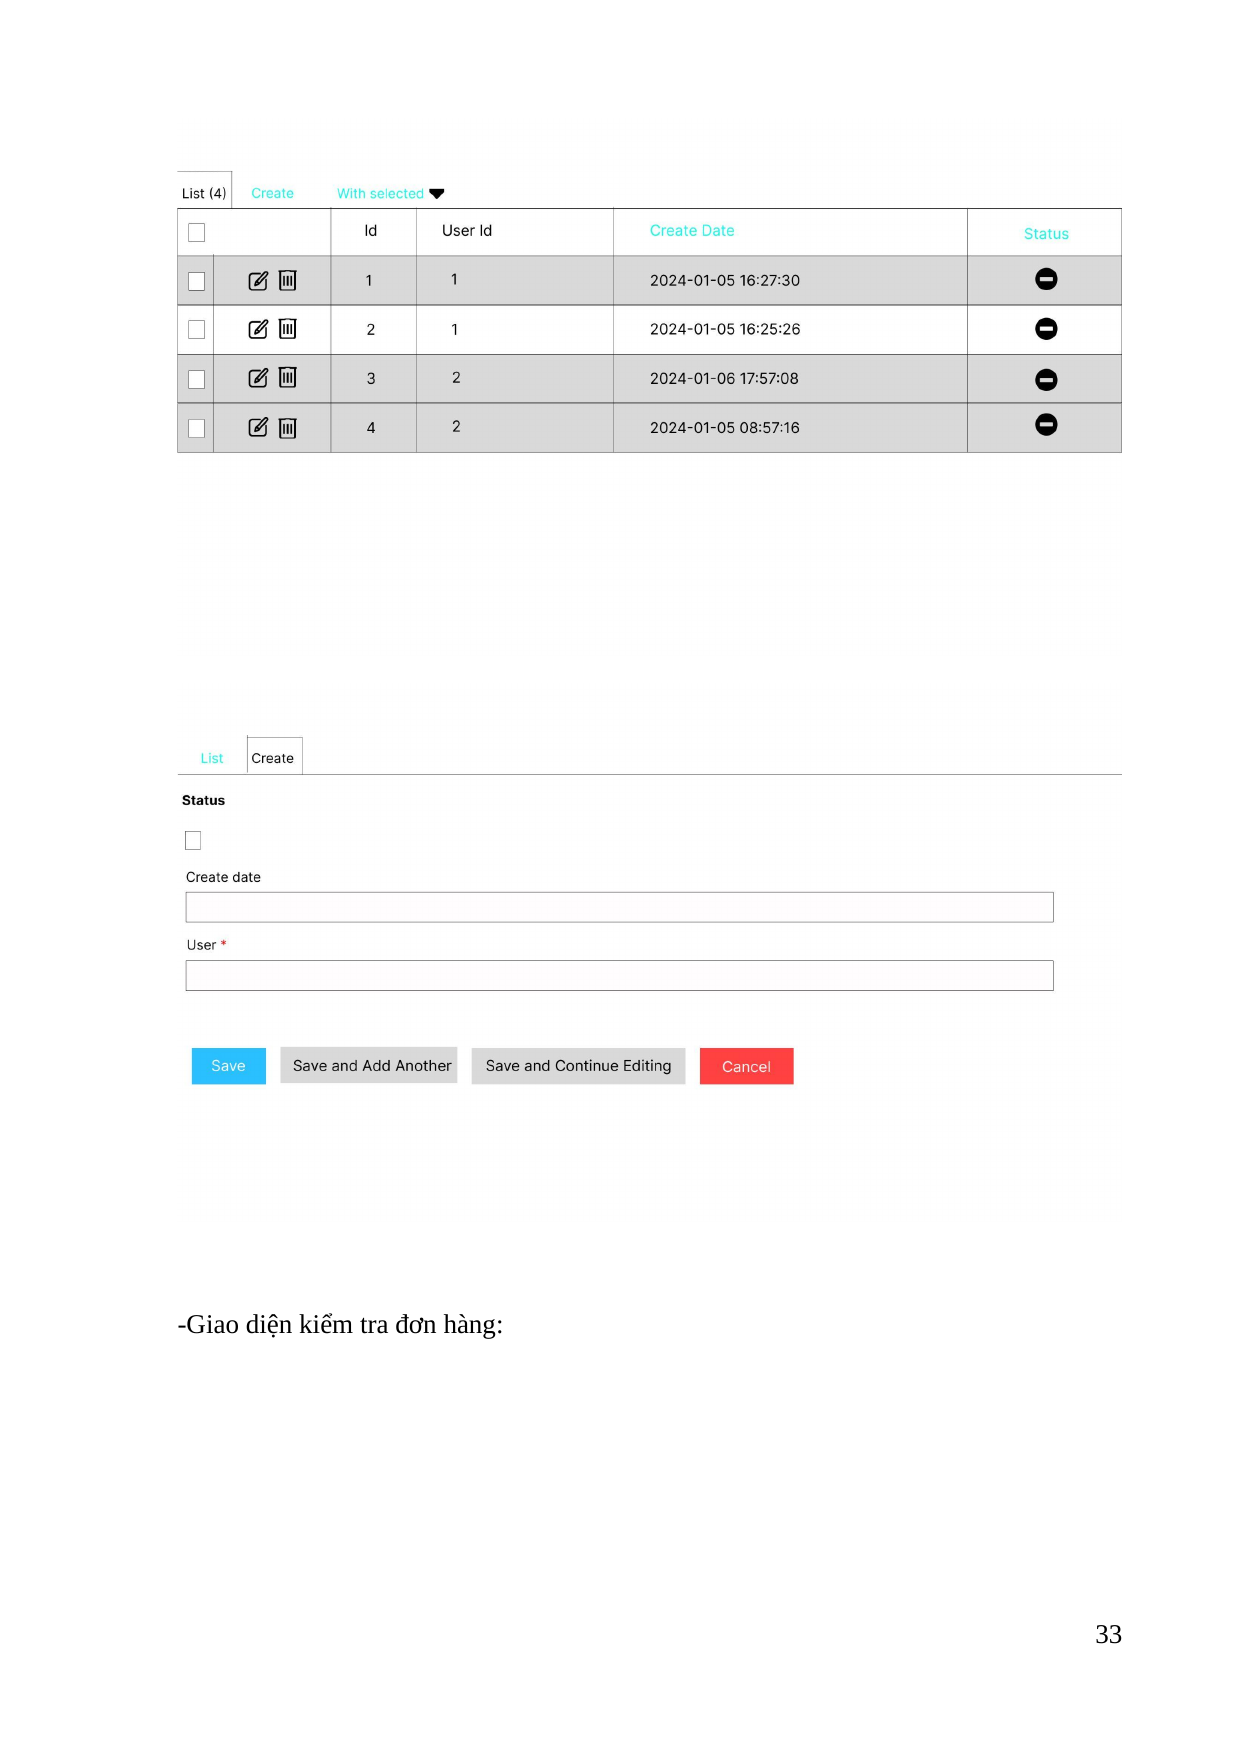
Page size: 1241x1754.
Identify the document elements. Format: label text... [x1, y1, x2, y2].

text -Giao diện kiểm tra đơn hàng: [177, 1308, 1122, 1339]
picture [177, 683, 1122, 1222]
picture [177, 118, 1122, 656]
